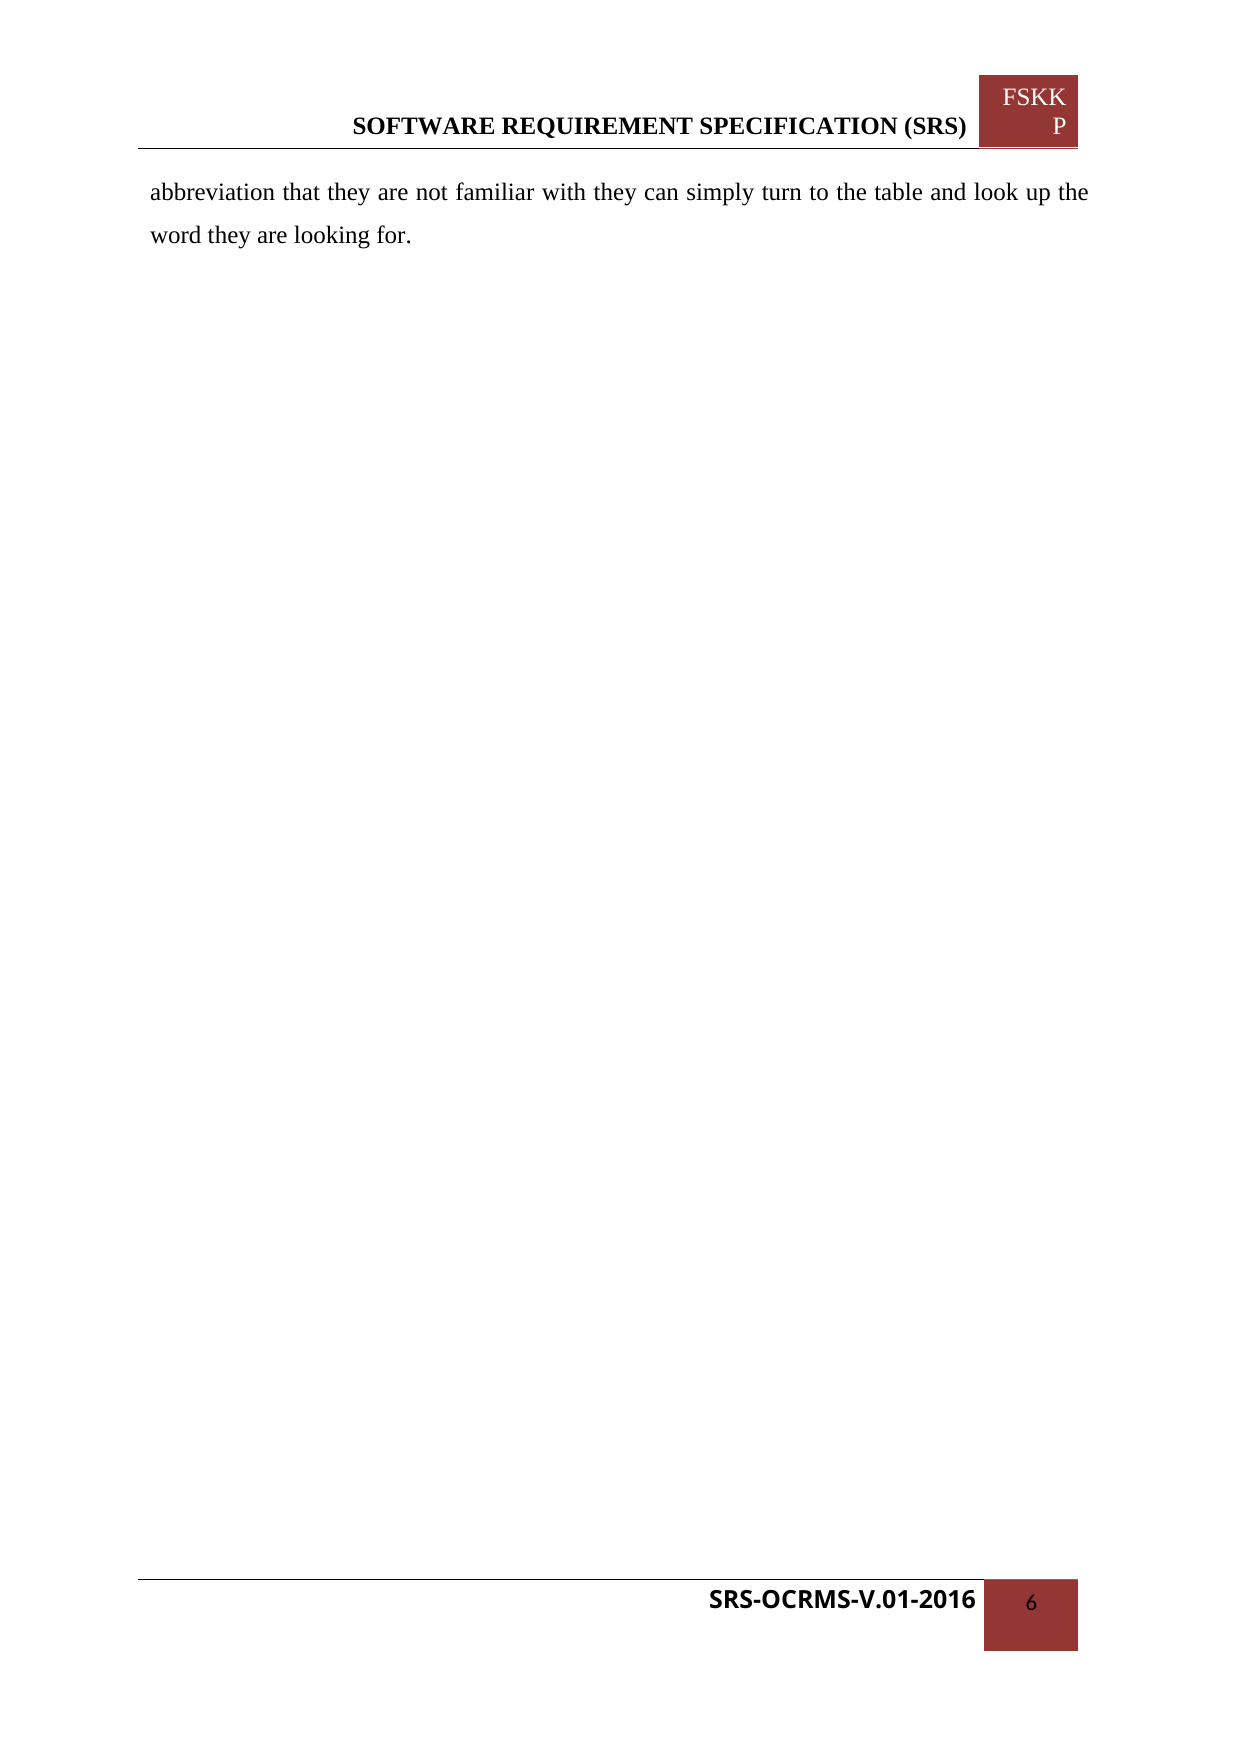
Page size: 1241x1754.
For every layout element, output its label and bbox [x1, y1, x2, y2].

text [150, 177, 1090, 249]
